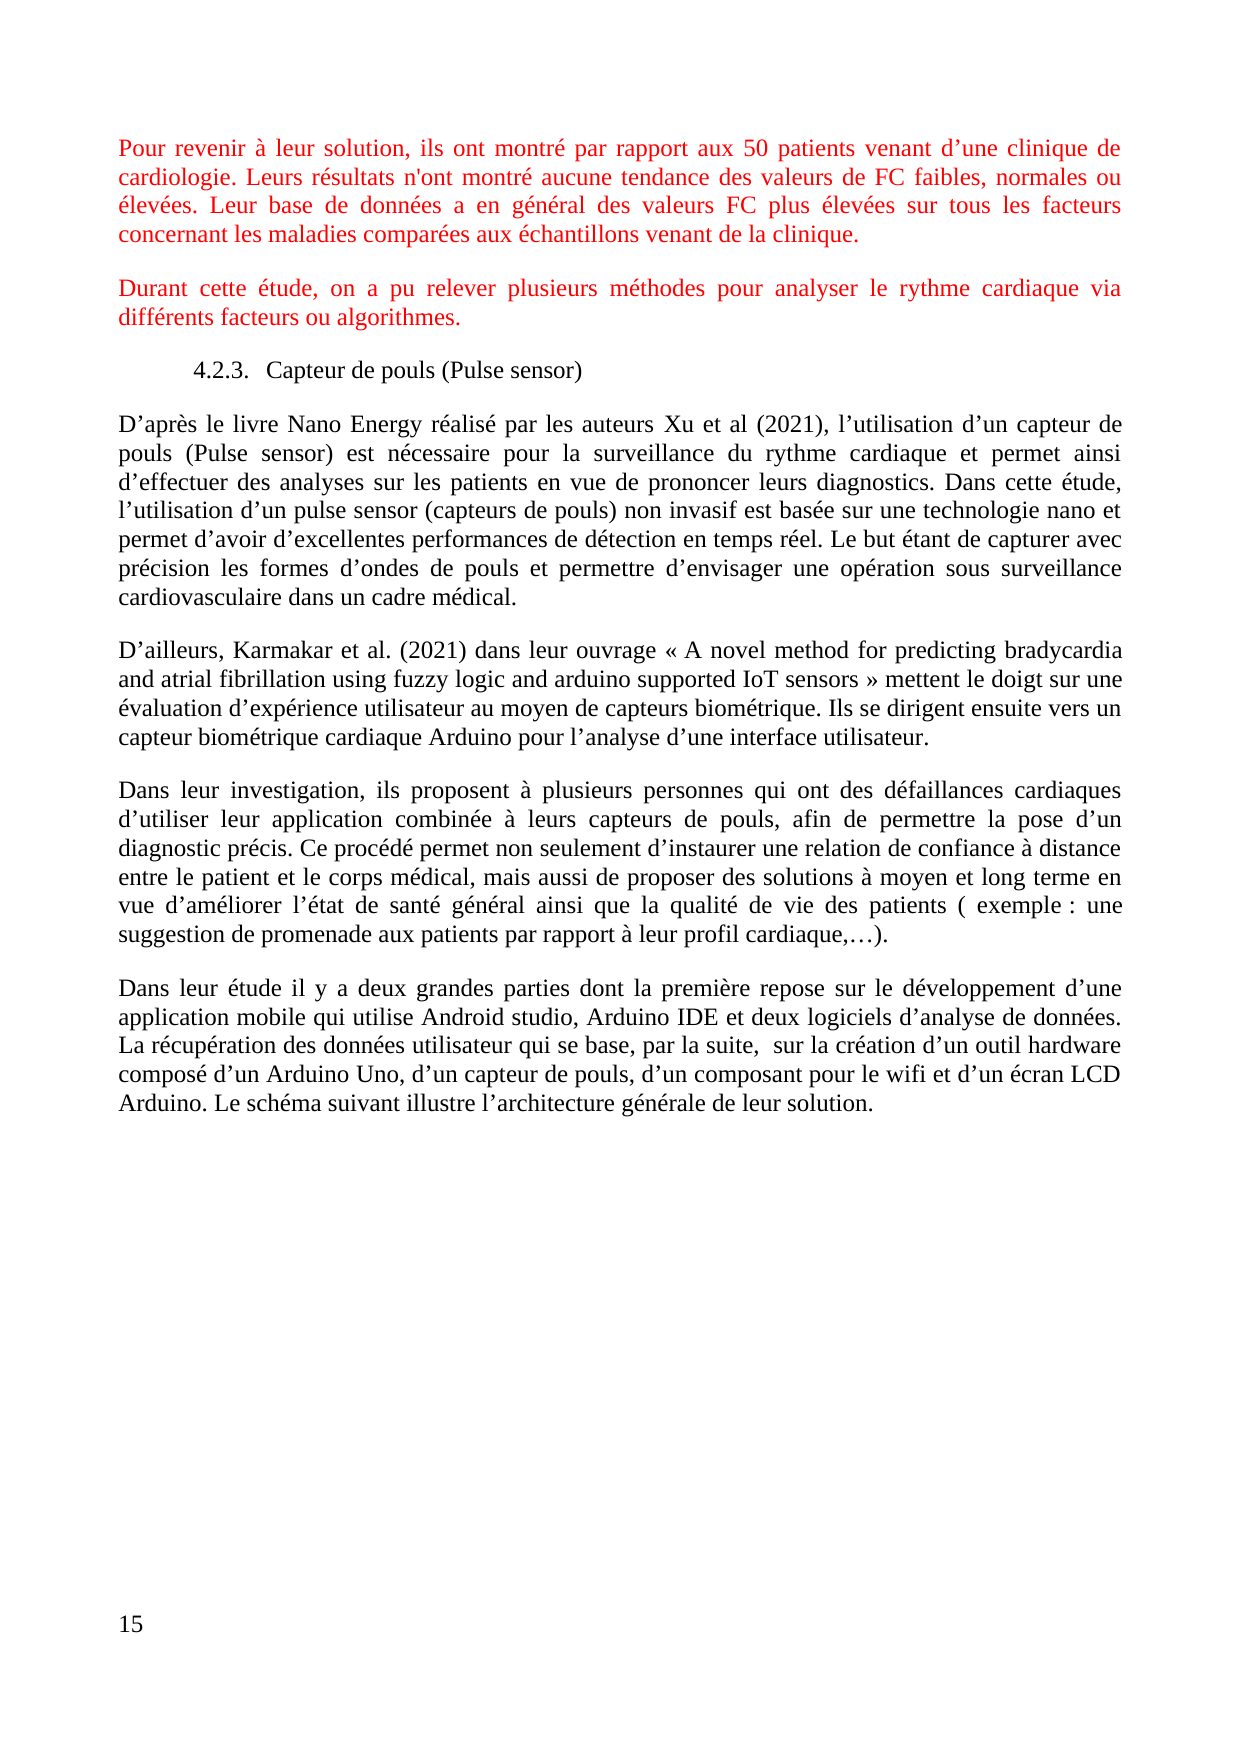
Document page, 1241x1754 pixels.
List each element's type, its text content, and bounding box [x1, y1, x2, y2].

text Dans leur étude il y a deux grandes parties dont la première repose sur le développement d’une application mobile qui utilise Android studio, Arduino IDE et deux logiciels d’analyse de données. La récupération des données utilisateur qui se base, par la suite, sur la création d’un outil hardware composé d’un Arduino Uno, d’un capteur de pouls, d’un composant pour le wifi et d’un écran LCD Arduino. Le schéma suivant illustre l’architecture générale de leur solution. [118, 973, 1123, 1117]
subtitle Capteur de pouls (Pulse sensor) [193, 355, 1123, 384]
text D’après le livre Nano Energy réalisé par les auteurs Xu et al (2021), l’utilisation d’un capteur de pouls (Pulse sensor) est nécessaire pour la surveillance du rythme cardiaque et permet ainsi d’effectuer des analyses sur les patients en vue de prononcer leurs diagnostics. Dans cette étude, l’utilisation d’un pulse sensor (capteurs de pouls) non invasif est basée sur une technologie nano et permet d’avoir d’excellentes performances de détection en temps réel. Le but étant de capturer avec précision les formes d’ondes de pouls et permettre d’envisager une opération sous surveillance cardiovasculaire dans un cadre médical. [118, 409, 1123, 610]
text D’ailleurs, Karmakar et al. (2021) dans leur ouvrage « A novel method for predicting bradycardia and atrial fibrillation using fuzzy logic and arduino supported IoT sensors » mettent le doigt sur une évaluation d’expérience utilisateur au moyen de capteurs biométrique. Ils se dirigent ensuite vers un capteur biométrique cardiaque Arduino pour l’analyse d’une interface utilisateur. [118, 635, 1123, 750]
text Dans leur investigation, ils proposent à plusieurs personnes qui ont des défaillances cardiaques d’utiliser leur application combinée à leurs capteurs de pouls, afin de permettre la pose d’un diagnostic précis. Ce procédé permet non seulement d’instaurer une relation de confiance à distance entre le patient et le corps médical, mais aussi de proposer des solutions à moyen et long terme en vue d’améliorer l’état de santé général ainsi que la qualité de vie des patients ( exemple : une suggestion de promenade aux patients par rapport à leur profil cardiaque,…). [118, 775, 1123, 948]
text Durant cette étude, on a pu relever plusieurs méthodes pour analyser le rythme cardiaque via différents facteurs ou algorithmes. [118, 273, 1123, 330]
text Pour revenir à leur solution, ils ont montré par rapport aux 50 patients venant d’une clinique de cardiologie. Leurs résultats n'ont montré aucune tendance des valeurs de FC faibles, normales ou élevées. Leur base de données a en général des valeurs FC plus élevées sur tous les facteurs concernant les maladies comparées aux échantillons venant de la clinique. [118, 133, 1123, 248]
